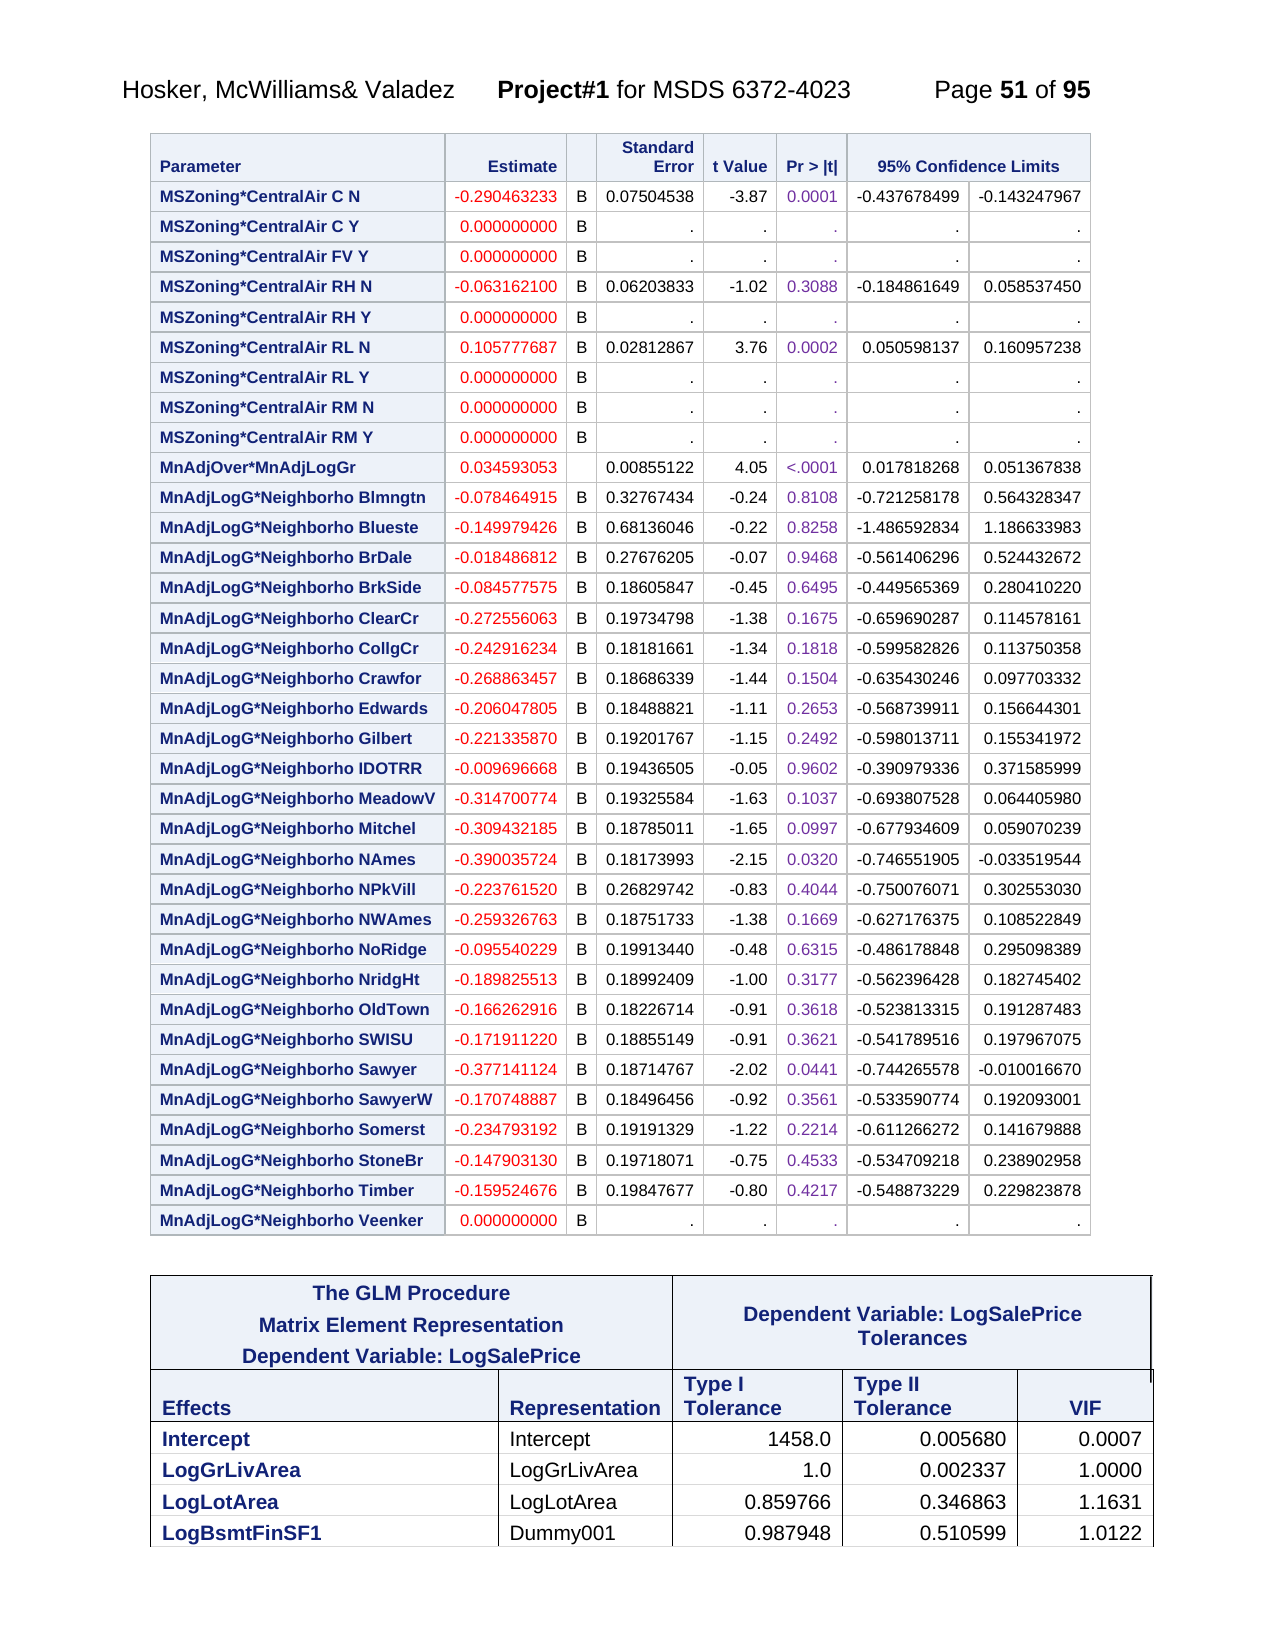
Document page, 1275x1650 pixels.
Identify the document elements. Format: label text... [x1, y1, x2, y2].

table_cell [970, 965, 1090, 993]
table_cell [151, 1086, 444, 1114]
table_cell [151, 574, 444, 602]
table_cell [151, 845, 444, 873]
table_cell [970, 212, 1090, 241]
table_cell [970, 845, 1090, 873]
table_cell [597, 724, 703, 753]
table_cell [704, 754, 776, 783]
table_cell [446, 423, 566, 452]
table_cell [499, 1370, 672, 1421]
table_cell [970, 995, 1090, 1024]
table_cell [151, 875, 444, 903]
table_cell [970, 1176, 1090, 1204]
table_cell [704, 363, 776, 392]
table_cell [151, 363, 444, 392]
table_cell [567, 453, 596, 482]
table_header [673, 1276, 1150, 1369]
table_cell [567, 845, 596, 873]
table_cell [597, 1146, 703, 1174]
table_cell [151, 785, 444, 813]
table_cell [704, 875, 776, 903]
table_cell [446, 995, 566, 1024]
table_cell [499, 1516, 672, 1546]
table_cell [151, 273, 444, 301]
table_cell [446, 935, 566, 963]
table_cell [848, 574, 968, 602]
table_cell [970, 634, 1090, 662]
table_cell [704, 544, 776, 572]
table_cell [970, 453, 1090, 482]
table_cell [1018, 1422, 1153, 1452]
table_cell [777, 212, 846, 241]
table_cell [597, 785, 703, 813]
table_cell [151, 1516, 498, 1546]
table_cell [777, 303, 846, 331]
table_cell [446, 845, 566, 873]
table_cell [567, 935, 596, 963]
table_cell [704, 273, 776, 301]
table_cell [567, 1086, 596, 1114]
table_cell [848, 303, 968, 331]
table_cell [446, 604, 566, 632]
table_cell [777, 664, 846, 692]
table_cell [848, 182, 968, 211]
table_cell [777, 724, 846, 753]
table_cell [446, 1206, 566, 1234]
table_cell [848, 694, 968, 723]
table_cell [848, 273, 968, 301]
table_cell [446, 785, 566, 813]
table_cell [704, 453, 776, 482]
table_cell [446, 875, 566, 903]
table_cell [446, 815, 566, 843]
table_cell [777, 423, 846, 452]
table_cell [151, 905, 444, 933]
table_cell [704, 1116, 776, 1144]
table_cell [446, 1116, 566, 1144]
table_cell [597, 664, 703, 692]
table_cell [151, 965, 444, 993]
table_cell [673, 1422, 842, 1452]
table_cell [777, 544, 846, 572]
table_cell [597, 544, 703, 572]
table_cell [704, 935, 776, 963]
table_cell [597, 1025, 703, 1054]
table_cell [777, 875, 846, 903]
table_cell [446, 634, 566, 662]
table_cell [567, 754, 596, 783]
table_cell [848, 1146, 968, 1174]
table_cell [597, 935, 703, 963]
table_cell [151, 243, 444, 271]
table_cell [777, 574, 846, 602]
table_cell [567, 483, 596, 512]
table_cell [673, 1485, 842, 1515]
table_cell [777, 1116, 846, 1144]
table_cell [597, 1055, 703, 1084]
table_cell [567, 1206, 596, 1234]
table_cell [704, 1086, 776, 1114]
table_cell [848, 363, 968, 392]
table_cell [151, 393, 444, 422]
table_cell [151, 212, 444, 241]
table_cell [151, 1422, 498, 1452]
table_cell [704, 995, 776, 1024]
table_header Standard Error [597, 134, 703, 181]
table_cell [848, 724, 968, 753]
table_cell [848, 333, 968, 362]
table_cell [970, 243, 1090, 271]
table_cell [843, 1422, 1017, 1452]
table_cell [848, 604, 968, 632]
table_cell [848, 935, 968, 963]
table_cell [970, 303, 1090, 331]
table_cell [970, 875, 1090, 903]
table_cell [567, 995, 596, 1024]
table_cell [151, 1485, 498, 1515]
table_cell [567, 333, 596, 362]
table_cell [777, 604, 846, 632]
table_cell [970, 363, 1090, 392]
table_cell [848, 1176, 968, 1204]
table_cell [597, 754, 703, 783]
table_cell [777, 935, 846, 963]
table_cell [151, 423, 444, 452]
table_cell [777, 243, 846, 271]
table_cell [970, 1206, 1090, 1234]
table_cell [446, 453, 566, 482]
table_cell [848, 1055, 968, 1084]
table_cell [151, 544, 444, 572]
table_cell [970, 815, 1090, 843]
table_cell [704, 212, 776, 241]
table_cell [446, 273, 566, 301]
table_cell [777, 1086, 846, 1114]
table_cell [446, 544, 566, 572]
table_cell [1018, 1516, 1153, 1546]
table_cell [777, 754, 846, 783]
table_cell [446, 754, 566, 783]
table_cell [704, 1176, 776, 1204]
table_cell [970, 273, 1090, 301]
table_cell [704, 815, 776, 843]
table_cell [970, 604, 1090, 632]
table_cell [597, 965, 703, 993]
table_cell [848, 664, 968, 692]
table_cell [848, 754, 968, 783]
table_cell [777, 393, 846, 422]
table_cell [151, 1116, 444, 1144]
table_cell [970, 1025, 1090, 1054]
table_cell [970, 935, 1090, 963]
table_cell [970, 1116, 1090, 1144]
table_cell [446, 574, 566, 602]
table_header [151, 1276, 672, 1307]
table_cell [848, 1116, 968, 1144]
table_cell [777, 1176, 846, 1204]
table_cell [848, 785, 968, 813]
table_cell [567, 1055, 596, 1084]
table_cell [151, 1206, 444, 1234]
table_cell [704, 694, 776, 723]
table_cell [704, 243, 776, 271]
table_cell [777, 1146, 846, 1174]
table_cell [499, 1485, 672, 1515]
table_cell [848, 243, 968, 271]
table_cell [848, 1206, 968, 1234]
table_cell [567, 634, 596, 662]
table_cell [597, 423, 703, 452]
table_header Parameter [151, 134, 444, 181]
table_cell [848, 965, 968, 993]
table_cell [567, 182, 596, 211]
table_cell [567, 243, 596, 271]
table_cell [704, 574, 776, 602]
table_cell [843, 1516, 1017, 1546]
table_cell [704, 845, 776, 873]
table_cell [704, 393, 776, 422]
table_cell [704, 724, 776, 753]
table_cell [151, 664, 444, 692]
table_header [567, 134, 596, 181]
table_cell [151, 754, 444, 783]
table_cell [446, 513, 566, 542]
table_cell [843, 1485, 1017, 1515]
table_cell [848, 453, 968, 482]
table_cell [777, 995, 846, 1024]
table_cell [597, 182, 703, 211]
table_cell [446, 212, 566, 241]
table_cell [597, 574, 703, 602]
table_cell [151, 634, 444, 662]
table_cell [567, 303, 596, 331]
table_header Estimate [446, 134, 566, 181]
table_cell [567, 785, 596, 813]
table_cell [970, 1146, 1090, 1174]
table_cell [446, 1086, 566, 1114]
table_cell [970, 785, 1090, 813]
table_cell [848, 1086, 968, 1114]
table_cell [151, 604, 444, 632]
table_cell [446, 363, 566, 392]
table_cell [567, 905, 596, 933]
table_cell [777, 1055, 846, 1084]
table_header 95% Confidence Limits [848, 134, 1090, 181]
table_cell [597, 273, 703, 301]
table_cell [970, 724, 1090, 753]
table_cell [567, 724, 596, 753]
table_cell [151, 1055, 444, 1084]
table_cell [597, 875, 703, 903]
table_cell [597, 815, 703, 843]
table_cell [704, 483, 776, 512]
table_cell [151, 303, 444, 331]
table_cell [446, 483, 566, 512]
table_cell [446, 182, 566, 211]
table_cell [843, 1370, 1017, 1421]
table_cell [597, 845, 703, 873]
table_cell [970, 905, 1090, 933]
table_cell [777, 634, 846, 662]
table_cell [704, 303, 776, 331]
table_header t Value [704, 134, 776, 181]
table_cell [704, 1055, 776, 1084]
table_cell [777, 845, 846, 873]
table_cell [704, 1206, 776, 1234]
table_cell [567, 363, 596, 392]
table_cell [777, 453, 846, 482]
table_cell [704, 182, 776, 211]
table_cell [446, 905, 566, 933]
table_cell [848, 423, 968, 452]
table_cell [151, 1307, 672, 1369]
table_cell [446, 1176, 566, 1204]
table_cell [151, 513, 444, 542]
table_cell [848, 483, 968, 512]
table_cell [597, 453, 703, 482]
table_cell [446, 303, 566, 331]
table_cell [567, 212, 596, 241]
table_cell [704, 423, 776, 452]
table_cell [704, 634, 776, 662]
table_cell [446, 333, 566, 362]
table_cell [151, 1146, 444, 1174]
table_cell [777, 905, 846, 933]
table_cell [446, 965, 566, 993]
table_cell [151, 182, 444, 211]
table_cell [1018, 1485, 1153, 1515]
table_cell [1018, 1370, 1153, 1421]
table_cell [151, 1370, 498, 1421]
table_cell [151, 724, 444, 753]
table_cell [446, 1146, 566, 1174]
table_header Pr > |t| [777, 134, 846, 181]
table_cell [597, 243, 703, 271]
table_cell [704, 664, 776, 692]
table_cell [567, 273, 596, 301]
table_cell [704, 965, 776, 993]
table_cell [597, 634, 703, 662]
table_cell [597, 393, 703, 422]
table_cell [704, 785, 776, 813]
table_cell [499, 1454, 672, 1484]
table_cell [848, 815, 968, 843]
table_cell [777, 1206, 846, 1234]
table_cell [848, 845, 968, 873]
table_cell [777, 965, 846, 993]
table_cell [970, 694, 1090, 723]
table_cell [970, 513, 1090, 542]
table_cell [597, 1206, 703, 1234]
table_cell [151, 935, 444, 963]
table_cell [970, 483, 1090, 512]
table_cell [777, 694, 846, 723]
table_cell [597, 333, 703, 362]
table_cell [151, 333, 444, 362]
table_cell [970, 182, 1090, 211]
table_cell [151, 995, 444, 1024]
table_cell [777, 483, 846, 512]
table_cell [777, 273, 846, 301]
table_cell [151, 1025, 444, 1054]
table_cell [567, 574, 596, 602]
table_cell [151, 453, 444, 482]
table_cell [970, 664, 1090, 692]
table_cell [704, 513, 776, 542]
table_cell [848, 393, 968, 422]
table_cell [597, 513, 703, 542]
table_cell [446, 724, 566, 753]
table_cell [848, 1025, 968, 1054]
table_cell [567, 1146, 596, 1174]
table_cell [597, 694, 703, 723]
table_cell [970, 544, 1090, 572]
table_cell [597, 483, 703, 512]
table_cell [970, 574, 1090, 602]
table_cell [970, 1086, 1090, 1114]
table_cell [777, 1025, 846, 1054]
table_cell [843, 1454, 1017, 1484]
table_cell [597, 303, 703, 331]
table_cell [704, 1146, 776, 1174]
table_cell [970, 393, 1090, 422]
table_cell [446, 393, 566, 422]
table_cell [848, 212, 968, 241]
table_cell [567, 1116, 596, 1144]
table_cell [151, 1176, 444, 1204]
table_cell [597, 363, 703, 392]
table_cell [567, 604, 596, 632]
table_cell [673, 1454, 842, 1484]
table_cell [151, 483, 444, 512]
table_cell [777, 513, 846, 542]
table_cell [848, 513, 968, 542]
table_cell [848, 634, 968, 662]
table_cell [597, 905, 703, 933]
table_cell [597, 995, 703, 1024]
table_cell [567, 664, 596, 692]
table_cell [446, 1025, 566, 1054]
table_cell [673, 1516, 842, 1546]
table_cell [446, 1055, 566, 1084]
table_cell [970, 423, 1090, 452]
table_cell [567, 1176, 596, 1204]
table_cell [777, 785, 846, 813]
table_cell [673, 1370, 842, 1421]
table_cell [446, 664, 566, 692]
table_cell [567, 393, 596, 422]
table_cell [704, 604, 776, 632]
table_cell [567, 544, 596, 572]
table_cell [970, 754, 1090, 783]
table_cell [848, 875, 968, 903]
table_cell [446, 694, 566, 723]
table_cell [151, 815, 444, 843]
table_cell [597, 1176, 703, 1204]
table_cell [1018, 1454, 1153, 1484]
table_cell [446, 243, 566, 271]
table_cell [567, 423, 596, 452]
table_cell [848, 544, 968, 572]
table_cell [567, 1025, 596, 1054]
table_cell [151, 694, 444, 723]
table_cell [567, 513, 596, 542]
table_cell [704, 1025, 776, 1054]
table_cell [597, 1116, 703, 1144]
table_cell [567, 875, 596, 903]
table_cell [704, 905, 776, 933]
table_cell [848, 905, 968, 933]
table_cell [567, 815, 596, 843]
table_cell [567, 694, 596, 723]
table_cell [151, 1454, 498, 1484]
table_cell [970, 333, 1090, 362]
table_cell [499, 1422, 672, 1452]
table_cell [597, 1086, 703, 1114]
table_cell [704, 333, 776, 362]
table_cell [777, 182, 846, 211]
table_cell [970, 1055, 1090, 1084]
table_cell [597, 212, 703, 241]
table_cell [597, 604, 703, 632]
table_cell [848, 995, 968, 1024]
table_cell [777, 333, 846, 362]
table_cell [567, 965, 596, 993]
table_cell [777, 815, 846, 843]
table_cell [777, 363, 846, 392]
